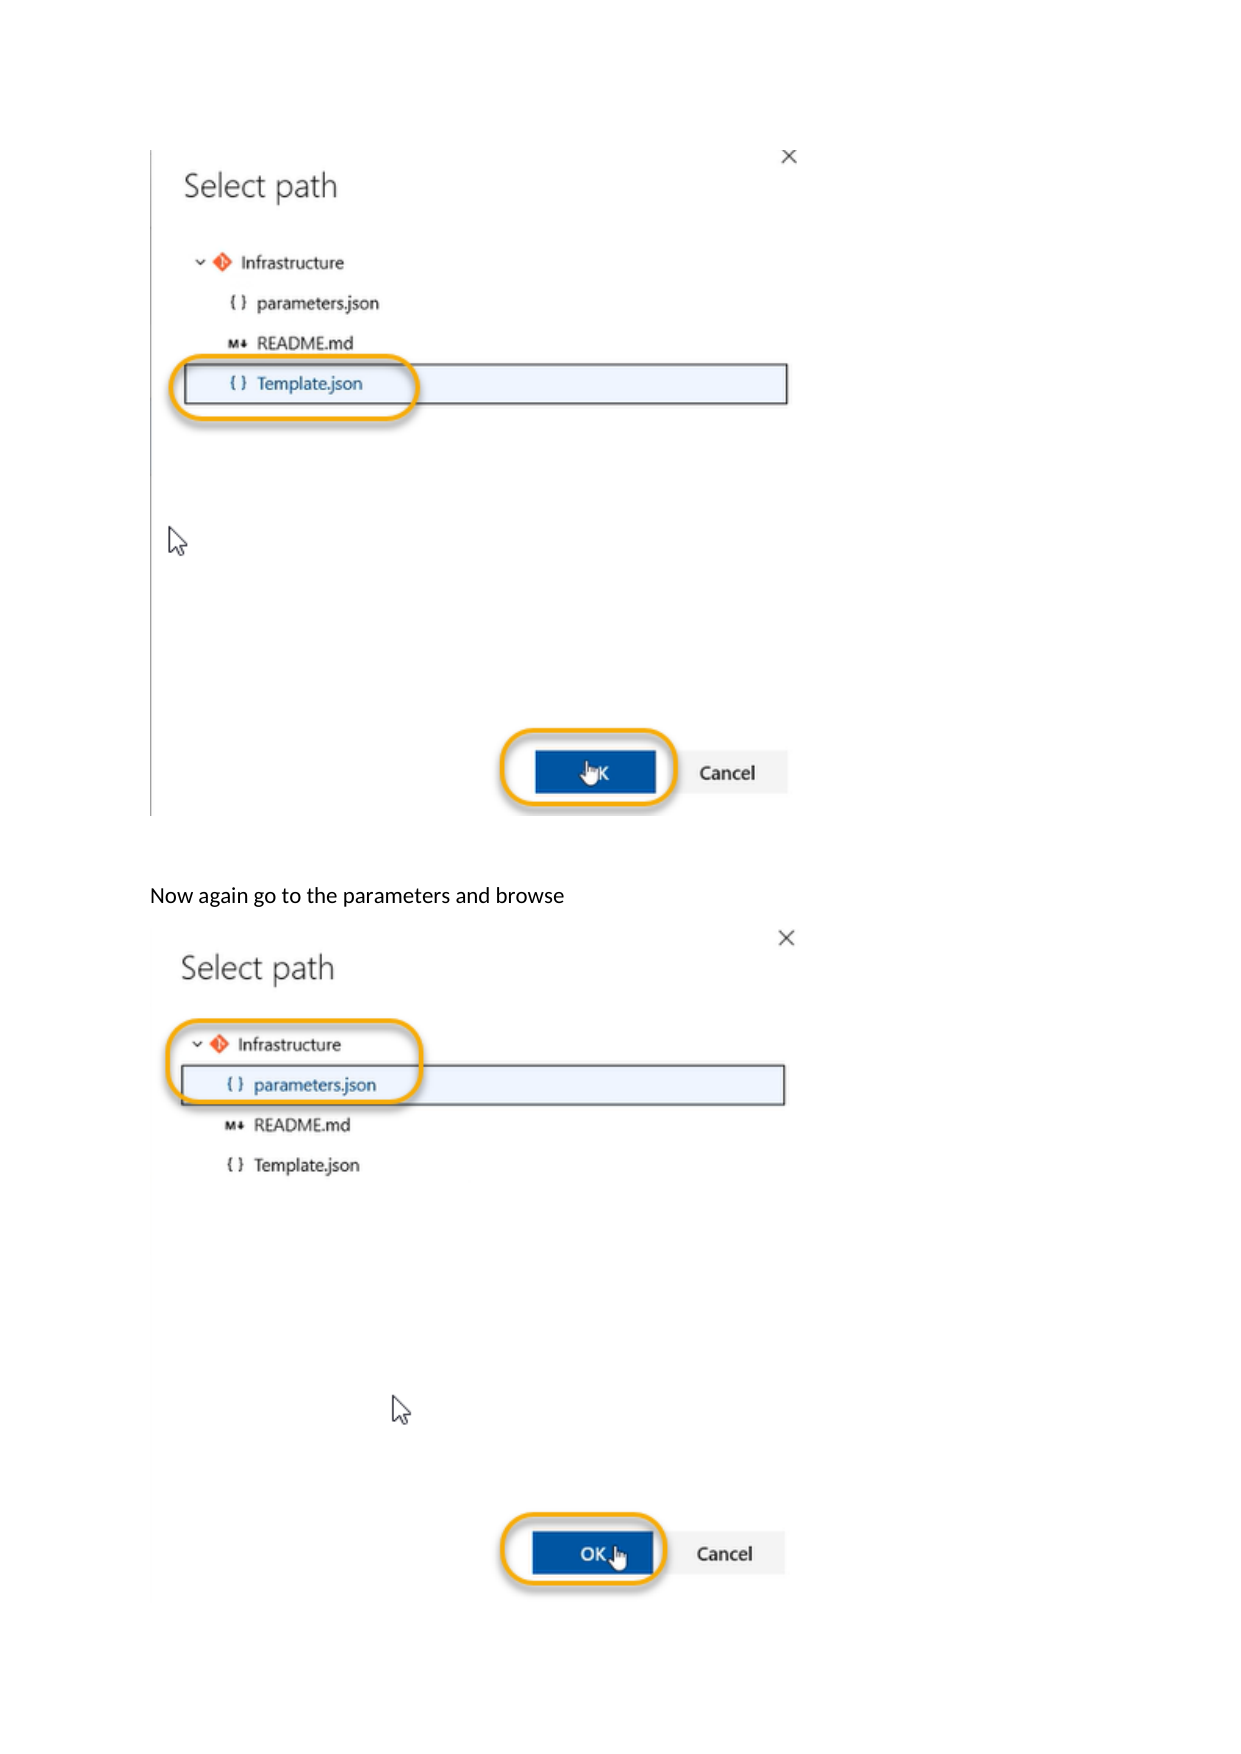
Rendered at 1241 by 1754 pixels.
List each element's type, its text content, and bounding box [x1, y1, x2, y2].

picture [150, 928, 810, 1603]
picture [150, 150, 797, 816]
text Now again go to the parameters and browse [150, 881, 1090, 909]
